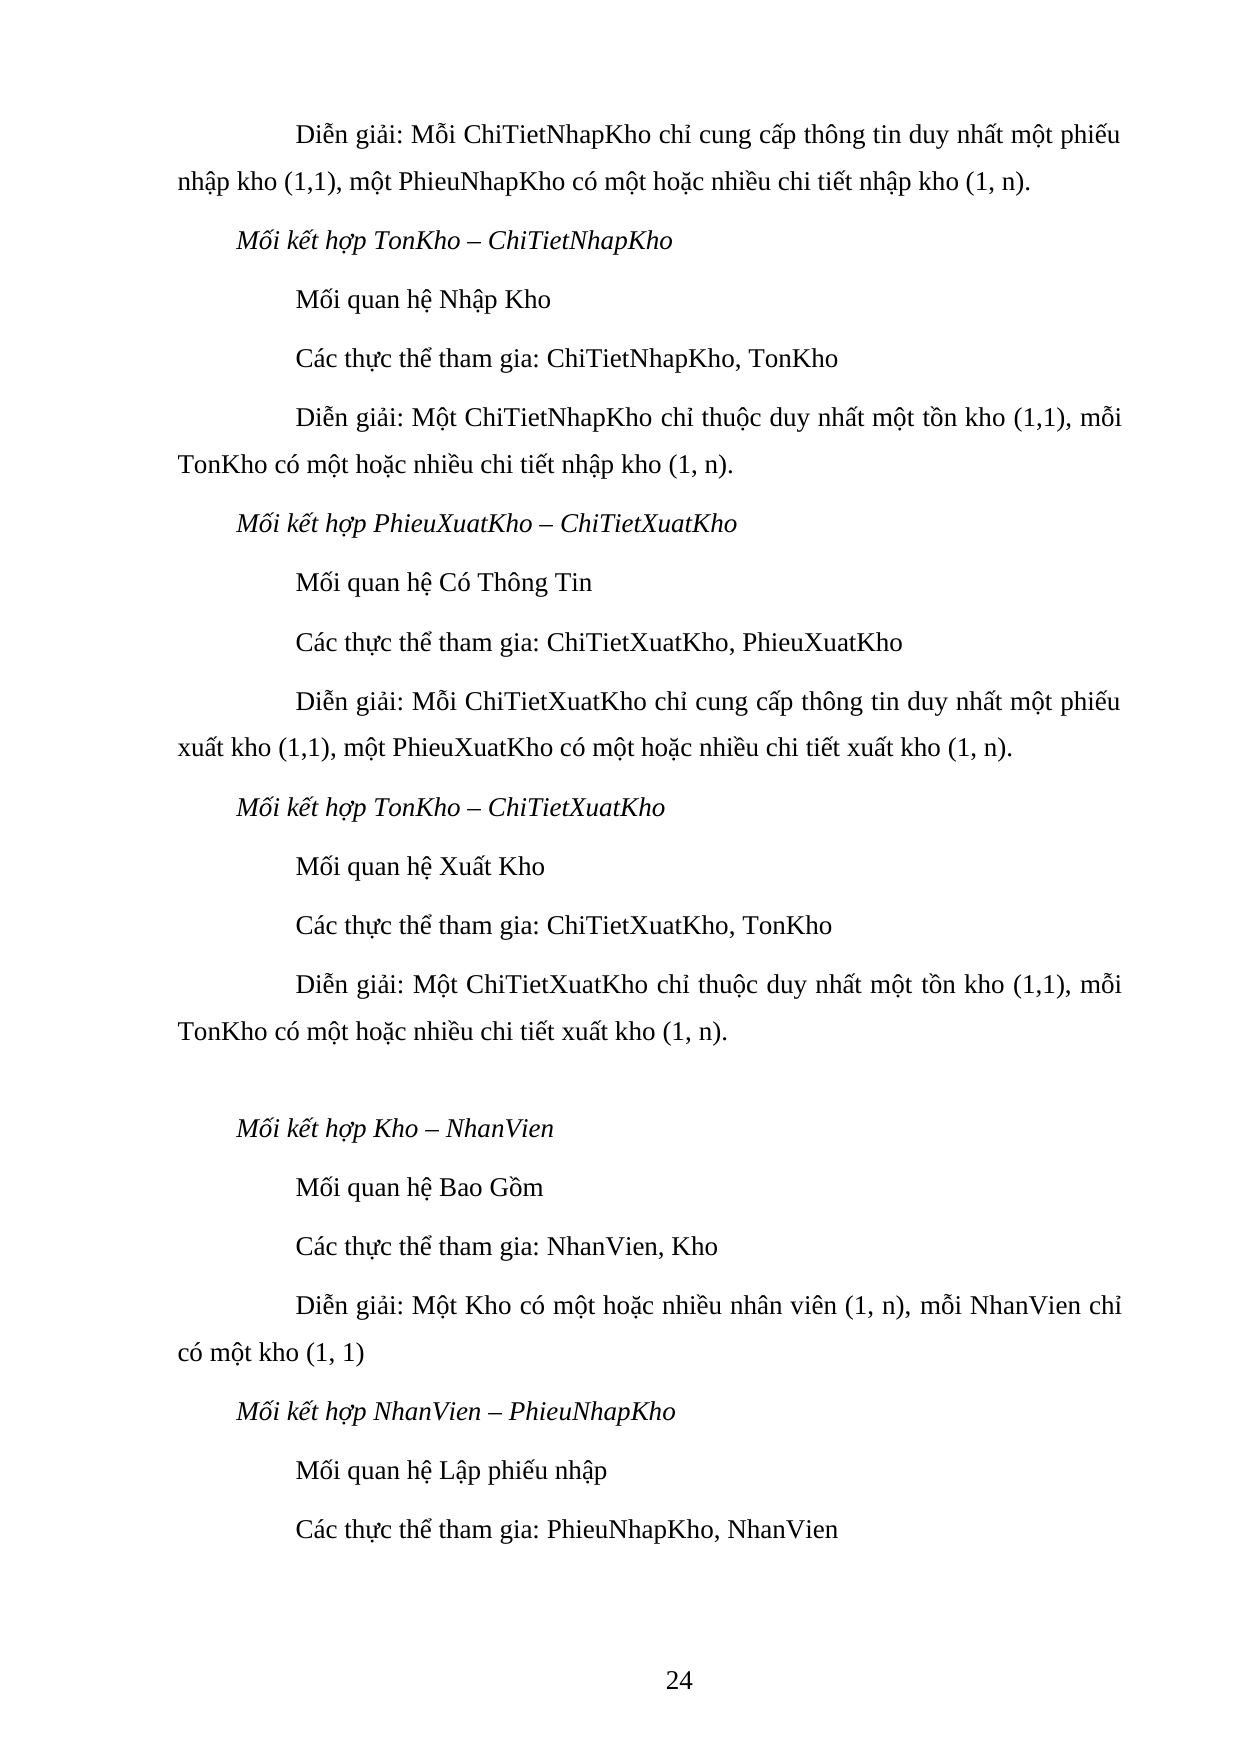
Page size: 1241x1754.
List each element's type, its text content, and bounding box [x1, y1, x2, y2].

text Mối quan hệ Xuất Kho [177, 850, 1122, 881]
text Các thực thể tham gia: PhieuNhapKho, NhanVien [177, 1513, 1122, 1544]
text Diễn giải: Một Kho có một hoặc nhiều nhân viên (1, n), mỗi NhanVien chỉ có một kho (1, 1) [177, 1289, 1122, 1367]
text Các thực thể tham gia: ChiTietNhapKho, TonKho [177, 342, 1122, 373]
text Diễn giải: Mỗi ChiTietNhapKho chỉ cung cấp thông tin duy nhất một phiếu nhập kho (1,1), một PhieuNhapKho có một hoặc nhiều chi tiết nhập kho (1, n). [177, 118, 1122, 196]
text Mối quan hệ Có Thông Tin [177, 566, 1122, 598]
text Diễn giải: Một ChiTietNhapKho chỉ thuộc duy nhất một tồn kho (1,1), mỗi TonKho có một hoặc nhiều chi tiết nhập kho (1, n). [177, 401, 1122, 479]
text Mối kết hợp PhieuXuatKho – ChiTietXuatKho [177, 507, 1122, 538]
text Các thực thể tham gia: ChiTietXuatKho, PhieuXuatKho [177, 626, 1122, 657]
text Mối quan hệ Bao Gồm [177, 1171, 1122, 1202]
text Mối quan hệ Lập phiếu nhập [177, 1454, 1122, 1485]
text Mối kết hợp TonKho – ChiTietNhapKho [177, 224, 1122, 255]
text Diễn giải: Mỗi ChiTietXuatKho chỉ cung cấp thông tin duy nhất một phiếu xuất kho (1,1), một PhieuXuatKho có một hoặc nhiều chi tiết xuất kho (1, n). [177, 685, 1122, 763]
text Mối kết hợp Kho – NhanVien [177, 1112, 1122, 1143]
text Mối kết hợp TonKho – ChiTietXuatKho [177, 791, 1122, 822]
text Diễn giải: Một ChiTietXuatKho chỉ thuộc duy nhất một tồn kho (1,1), mỗi TonKho có một hoặc nhiều chi tiết xuất kho (1, n). [177, 968, 1122, 1046]
text Các thực thể tham gia: ChiTietXuatKho, TonKho [177, 909, 1122, 940]
text Mối kết hợp NhanVien – PhieuNhapKho [177, 1395, 1122, 1426]
text Mối quan hệ Nhập Kho [177, 283, 1122, 314]
text Các thực thể tham gia: NhanVien, Kho [177, 1230, 1122, 1261]
